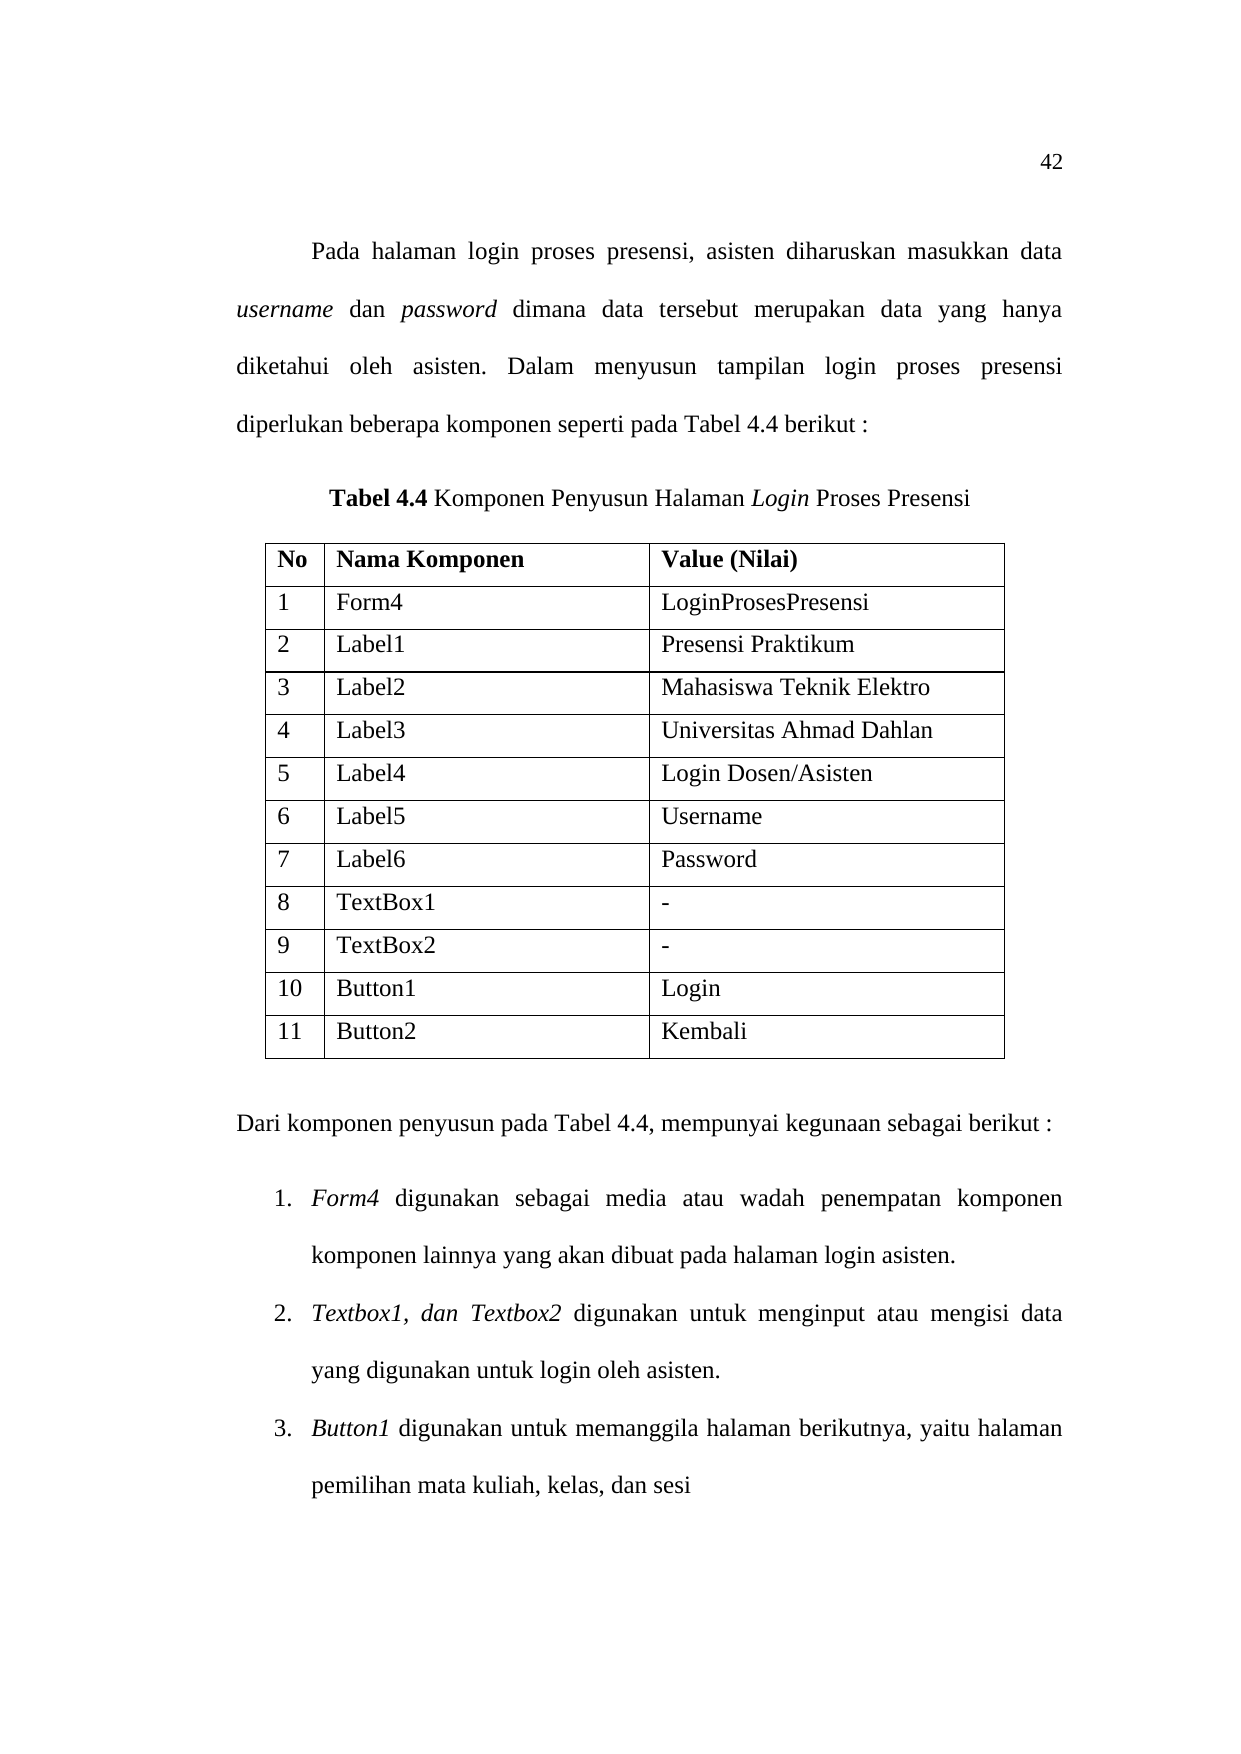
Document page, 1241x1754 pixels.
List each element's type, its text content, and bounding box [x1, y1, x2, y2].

list Textbox1, dan Textbox2 digunakan untuk menginput atau mengisi data yang digunakan untuk login oleh asisten. [274, 1298, 1063, 1384]
table_cell Button1 [325, 973, 649, 1015]
text Dari komponen penyusun pada Tabel 4.4, mempunyai kegunaan sebagai berikut : [236, 1108, 1063, 1137]
table_cell Label1 [325, 630, 649, 671]
text Pada halaman login proses presensi, asisten diharuskan masukkan data username dan password dimana data tersebut merupakan data yang hanya diketahui oleh asisten. Dalam menyusun tampilan login proses presensi diperlukan beberapa komponen seperti pada Tabel 4.4 berikut : [236, 236, 1063, 437]
table_cell 7 [266, 844, 324, 886]
table_cell Button2 [325, 1016, 649, 1058]
table_cell Label2 [325, 673, 649, 714]
table_cell Kembali [650, 1016, 1004, 1058]
table_cell Universitas Ahmad Dahlan [650, 715, 1004, 757]
table_header Value (Nilai) [650, 544, 1004, 586]
table_cell Label4 [325, 758, 649, 800]
table_cell Password [650, 844, 1004, 886]
table_cell Login Dosen/Asisten [650, 758, 1004, 800]
table_cell 5 [266, 758, 324, 800]
table_cell 8 [266, 887, 324, 929]
table_cell LoginProsesPresensi [650, 587, 1004, 628]
table_cell 4 [266, 715, 324, 757]
table_header Nama Komponen [325, 544, 649, 586]
table_cell 1 [266, 587, 324, 628]
table_cell TextBox2 [325, 930, 649, 972]
list Button1 digunakan untuk memanggila halaman berikutnya, yaitu halaman pemilihan mata kuliah, kelas, dan sesi [274, 1413, 1063, 1499]
table_cell Label5 [325, 801, 649, 843]
table_cell - [650, 887, 1004, 929]
table_cell Label3 [325, 715, 649, 757]
table_cell - [650, 930, 1004, 972]
table_cell 11 [266, 1016, 324, 1058]
text Tabel 4.4 Komponen Penyusun Halaman Login Proses Presensi [236, 483, 1063, 512]
list Form4 digunakan sebagai media atau wadah penempatan komponen komponen lainnya yang akan dibuat pada halaman login asisten. [274, 1183, 1063, 1269]
table_cell Login [650, 973, 1004, 1015]
table_cell Username [650, 801, 1004, 843]
table_header No [266, 544, 324, 586]
table_cell 6 [266, 801, 324, 843]
table_cell Form4 [325, 587, 649, 628]
table_cell 2 [266, 630, 324, 671]
table_cell Presensi Praktikum [650, 630, 1004, 671]
table_cell 9 [266, 930, 324, 972]
table_cell TextBox1 [325, 887, 649, 929]
table_cell 3 [266, 673, 324, 714]
table_cell Mahasiswa Teknik Elektro [650, 673, 1004, 714]
table_cell 10 [266, 973, 324, 1015]
table_cell Label6 [325, 844, 649, 886]
